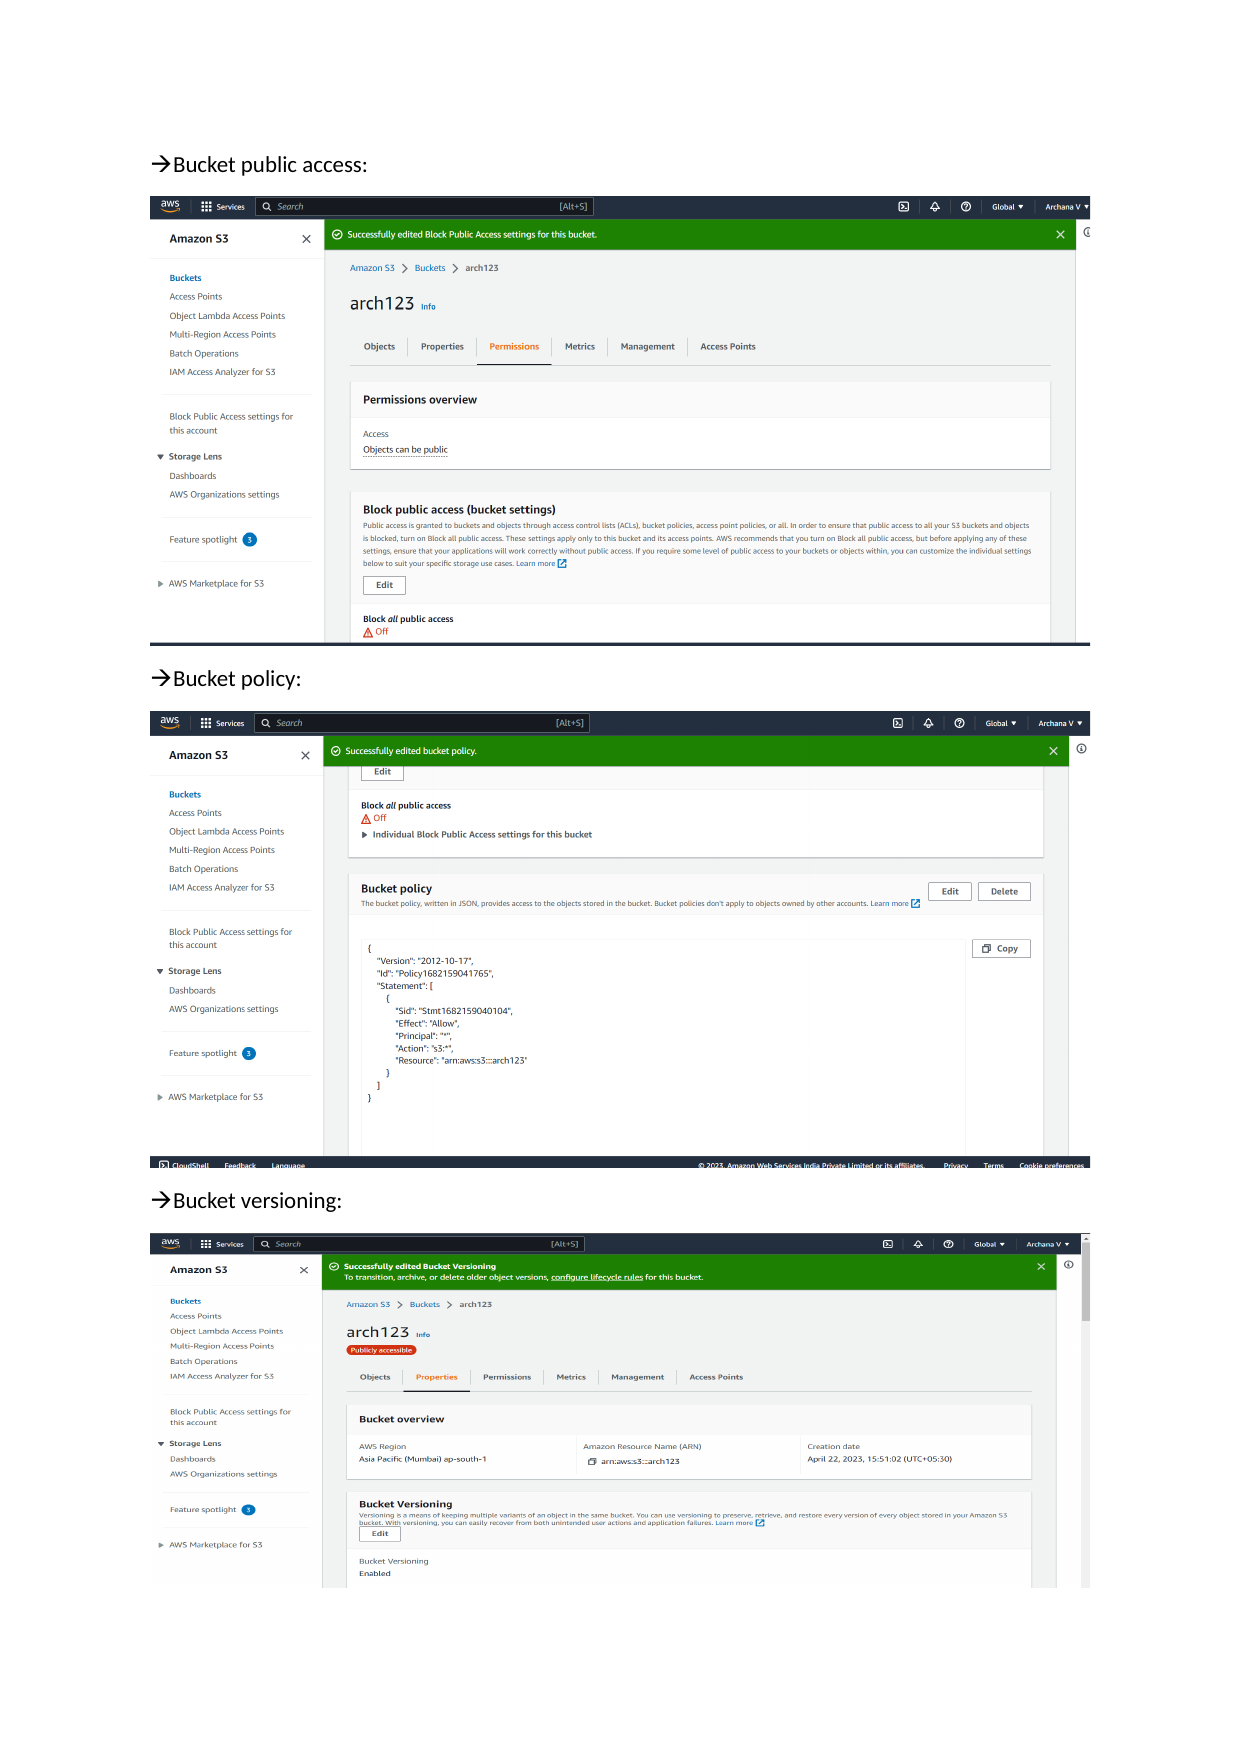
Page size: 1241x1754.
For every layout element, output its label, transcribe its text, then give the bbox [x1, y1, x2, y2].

text Bucket policy: [150, 664, 1090, 692]
picture [150, 1233, 1091, 1588]
picture [150, 196, 1091, 646]
picture [150, 711, 1091, 1168]
text Bucket versioning: [150, 1186, 1090, 1214]
text Bucket public access: [150, 150, 1090, 178]
